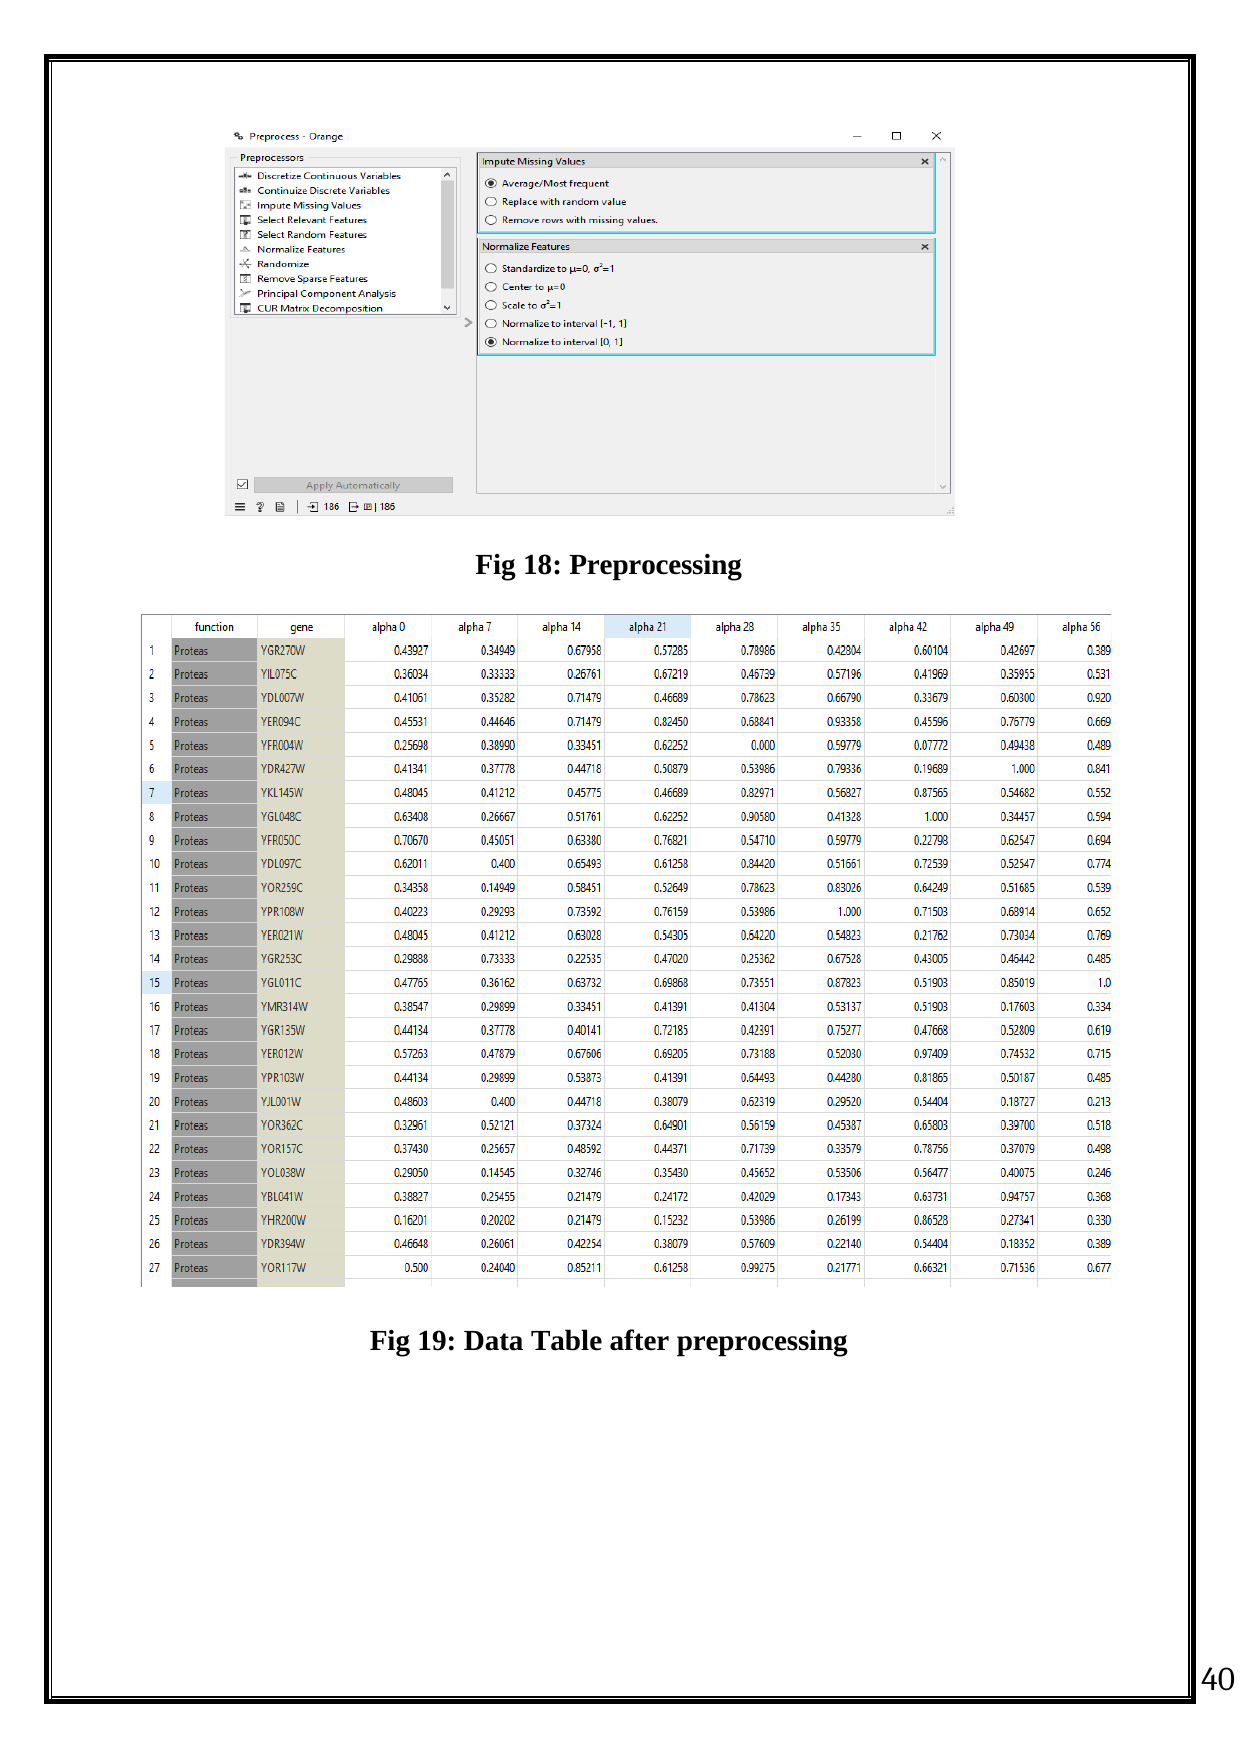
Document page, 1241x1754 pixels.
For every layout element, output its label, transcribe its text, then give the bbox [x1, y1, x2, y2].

picture [140, 614, 1112, 1287]
picture [224, 131, 955, 516]
text Fig 18: Preprocessing [102, 547, 1115, 581]
text Fig 19: Data Table after preprocessing [102, 1323, 1115, 1357]
